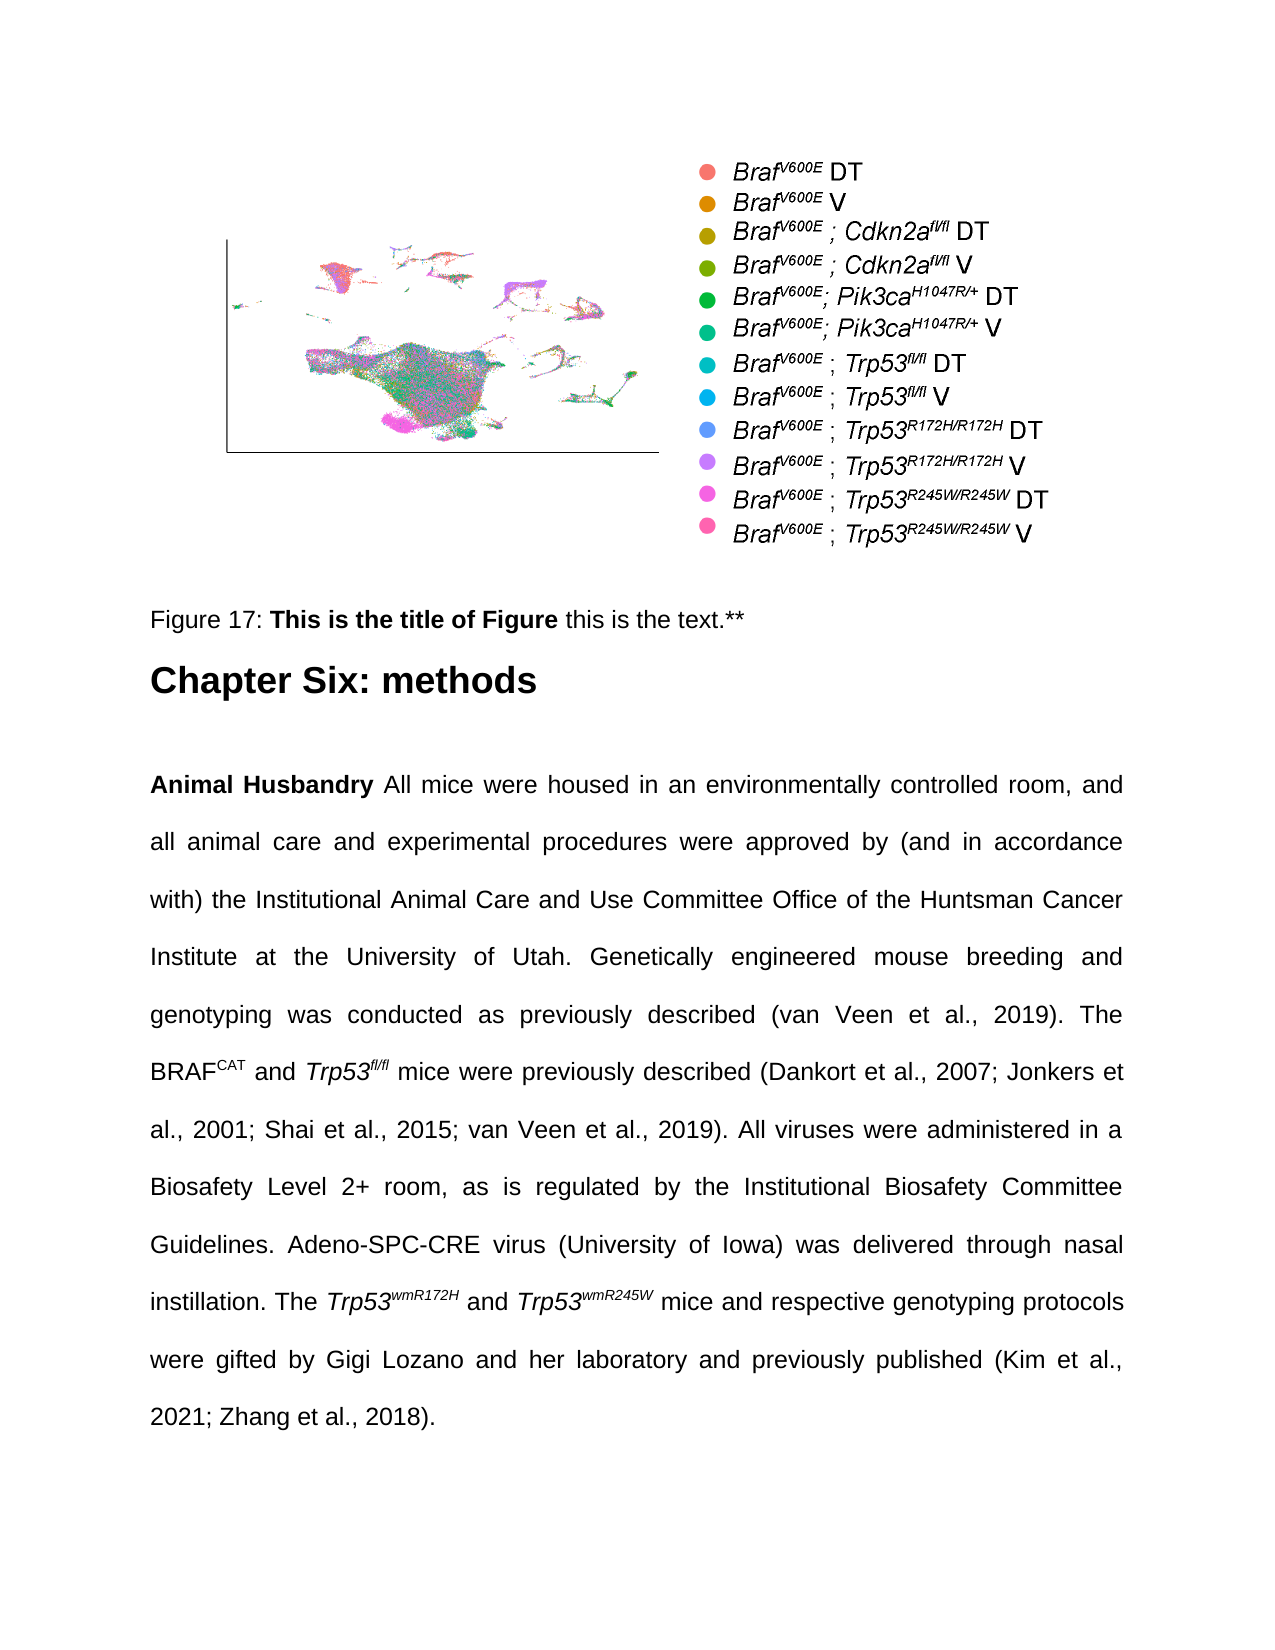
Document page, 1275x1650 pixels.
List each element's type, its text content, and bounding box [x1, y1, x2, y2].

text Animal Husbandry All mice were housed in an environmentally controlled room, and all animal care and experimental procedures were approved by (and in accordance with) the Institutional Animal Care and Use Committee Office of the Huntsman Cancer Institute at the University of Utah. Genetically engineered mouse breeding and genotyping was conducted as previously described (van Veen et al., 2019). The BRAFCAT and Trp53fl/fl mice were previously described (Dankort et al., 2007; Jonkers et al., 2001; Shai et al., 2015; van Veen et al., 2019). All viruses were administered in a Biosafety Level 2+ room, as is regulated by the Institutional Biosafety Committee Guidelines. Adeno-SPC-CRE virus (University of Iowa) was delivered through nasal instillation. The Trp53wmR172H and Trp53wmR245W mice and respective genotyping protocols were gifted by Gigi Lozano and her laboratory and previously published (Kim et al., 2021; Zhang et al., 2018). [150, 769, 1125, 1431]
text Figure 17: This is the title of Figure this is the text.** [150, 604, 1125, 633]
picture [226, 150, 1049, 551]
subtitle Chapter Six: methods [150, 658, 1125, 701]
